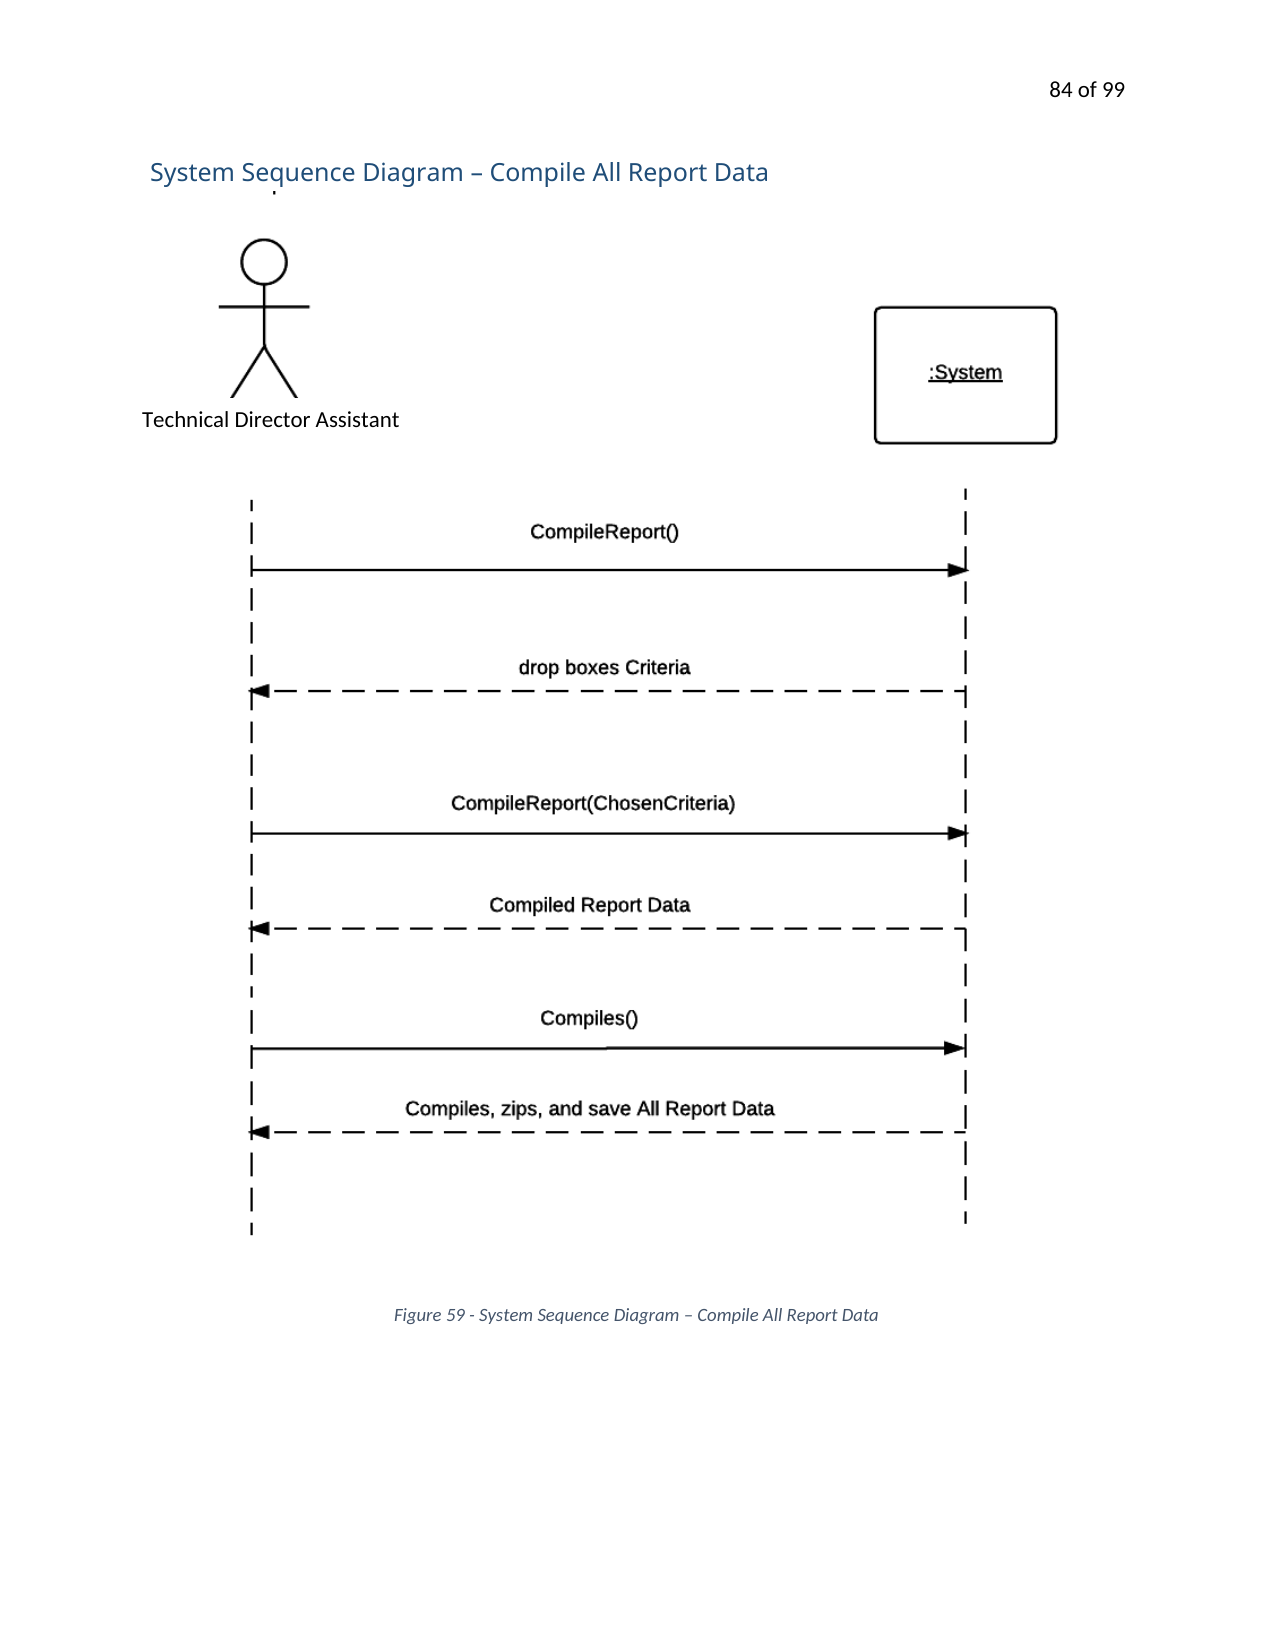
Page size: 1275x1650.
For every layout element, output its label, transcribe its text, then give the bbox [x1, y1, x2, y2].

subtitle System Sequence Diagram – Compile All Report Data [150, 154, 1125, 188]
picture [177, 191, 1098, 1285]
